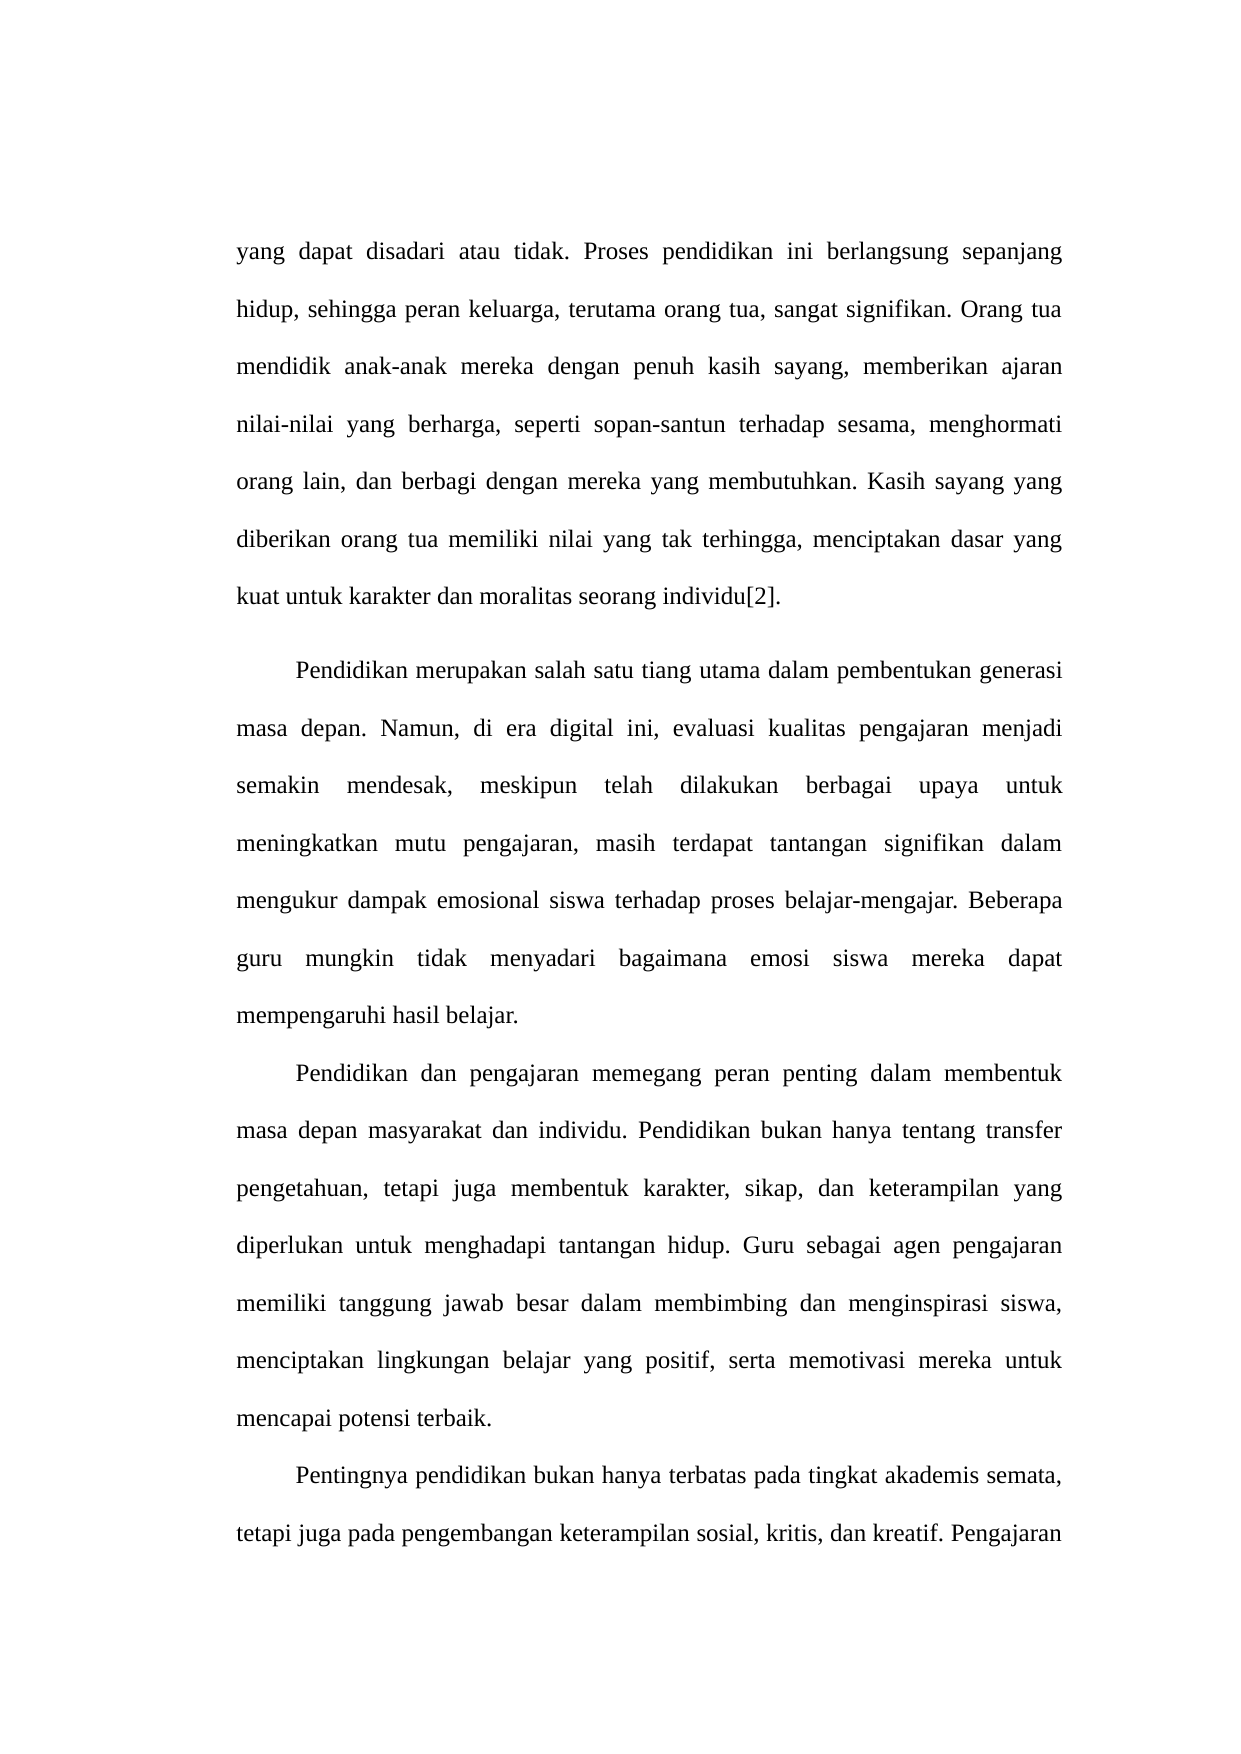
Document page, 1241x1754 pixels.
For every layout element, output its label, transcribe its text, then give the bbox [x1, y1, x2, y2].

list Pendidikan dan pengajaran memegang peran penting dalam membentuk masa depan masyarakat dan individu. Pendidikan bukan hanya tentang transfer pengetahuan, tetapi juga membentuk karakter, sikap, dan keterampilan yang diperlukan untuk menghadapi tantangan hidup. Guru sebagai agen pengajaran memiliki tanggung jawab besar dalam membimbing dan menginspirasi siswa, menciptakan lingkungan belajar yang positif, serta memotivasi mereka untuk mencapai potensi terbaik. [236, 1058, 1063, 1432]
list Pendidikan merupakan salah satu tiang utama dalam pembentukan generasi masa depan. Namun, di era digital ini, evaluasi kualitas pengajaran menjadi semakin mendesak, meskipun telah dilakukan berbagai upaya untuk meningkatkan mutu pengajaran, masih terdapat tantangan signifikan dalam mengukur dampak emosional siswa terhadap proses belajar-mengajar. Beberapa guru mungkin tidak menyadari bagaimana emosi siswa mereka dapat mempengaruhi hasil belajar. [236, 655, 1063, 1029]
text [236, 236, 1063, 610]
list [236, 1460, 1063, 1547]
